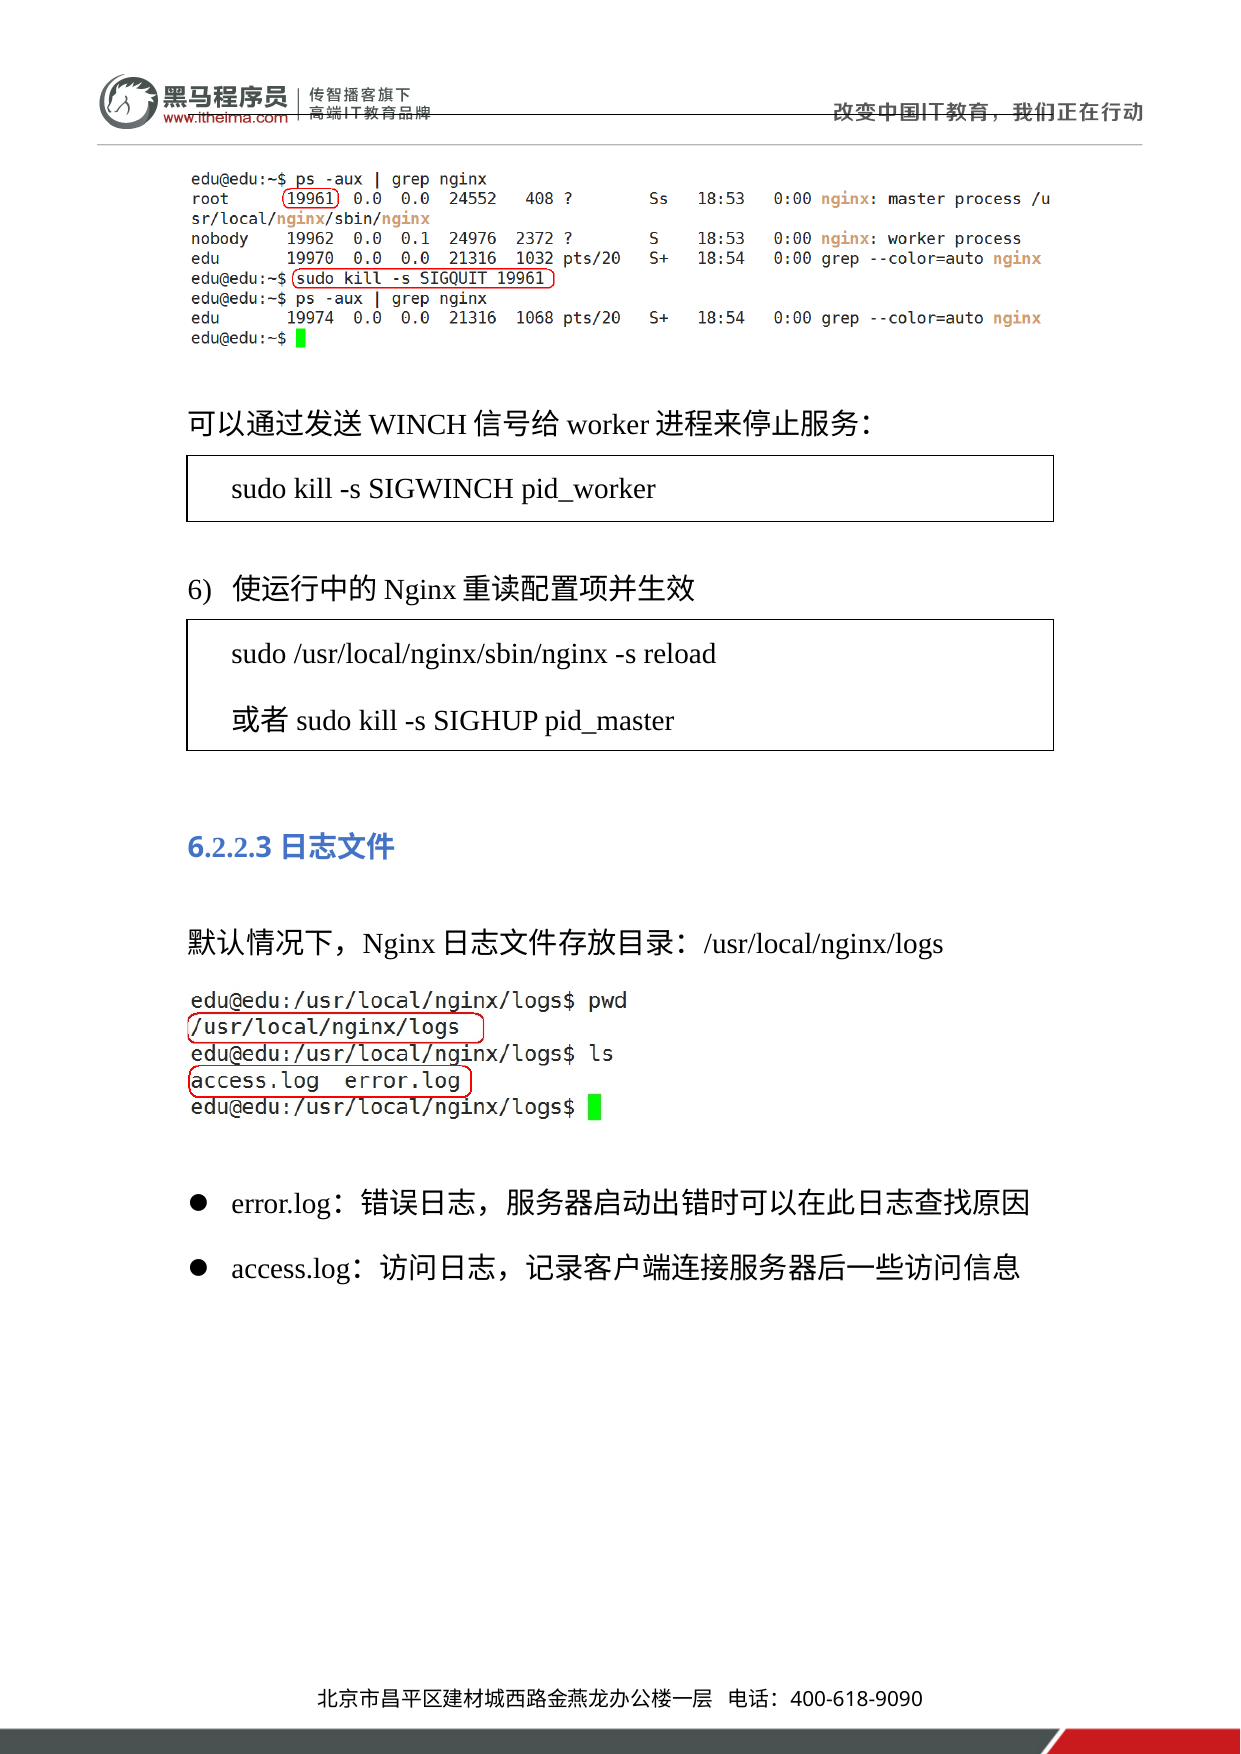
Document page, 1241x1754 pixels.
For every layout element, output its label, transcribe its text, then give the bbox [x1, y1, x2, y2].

list error.log：错误日志，服务器启动出错时可以在此日志查找原因 [187, 1168, 1053, 1233]
list access.log：访问日志，记录客户端连接服务器后一些访问信息 [187, 1233, 1053, 1298]
picture [187, 986, 671, 1123]
text 或者 sudo kill -s SIGHUP pid_master [188, 684, 1053, 750]
picture [187, 167, 1052, 352]
text 可以通过发送WINCH信号给worker进程来停止服务： [187, 389, 1053, 454]
list 使运行中的Nginx重读配置项并生效 [187, 554, 1053, 619]
text sudo /usr/local/nginx/sbin/nginx -s reload [188, 620, 1053, 684]
text sudo kill -s SIGWINCH pid_worker [188, 456, 1053, 521]
text 6.2.2.3 日志文件 [187, 813, 1053, 878]
text 默认情况下，Nginx日志文件存放目录：/usr/local/nginx/logs [187, 908, 1053, 973]
picture [0, 1669, 1241, 1754]
picture [0, 3, 1241, 153]
